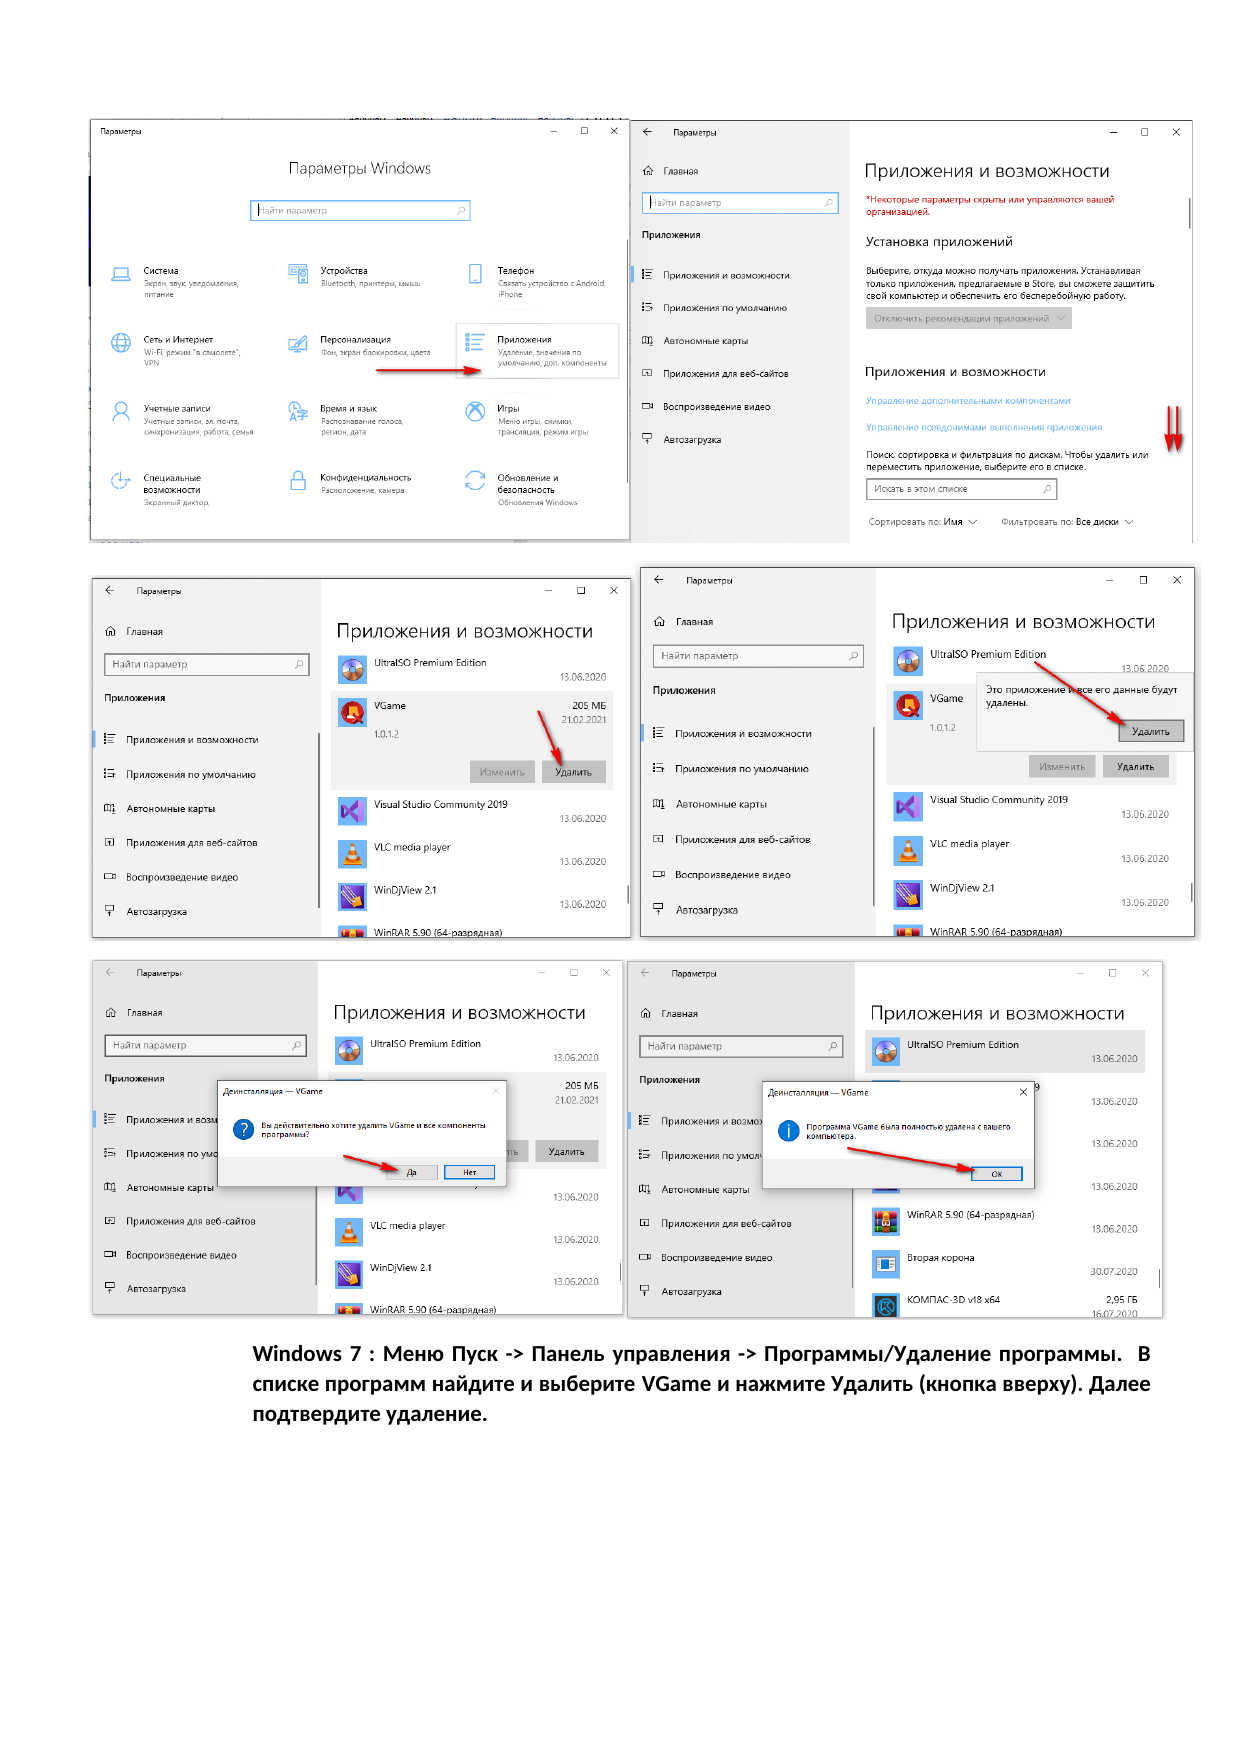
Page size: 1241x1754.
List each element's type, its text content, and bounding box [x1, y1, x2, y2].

picture [88, 561, 1201, 941]
picture [88, 118, 1193, 543]
list Windows 7 : Меню Пуск -> Панель управления -> Программы/Удаление программы. В списке программ найдите и выберите VGame и нажмите Удалить (кнопка вверху). Далее подтвердите удаление. [252, 1339, 1152, 1427]
picture [88, 959, 1167, 1320]
